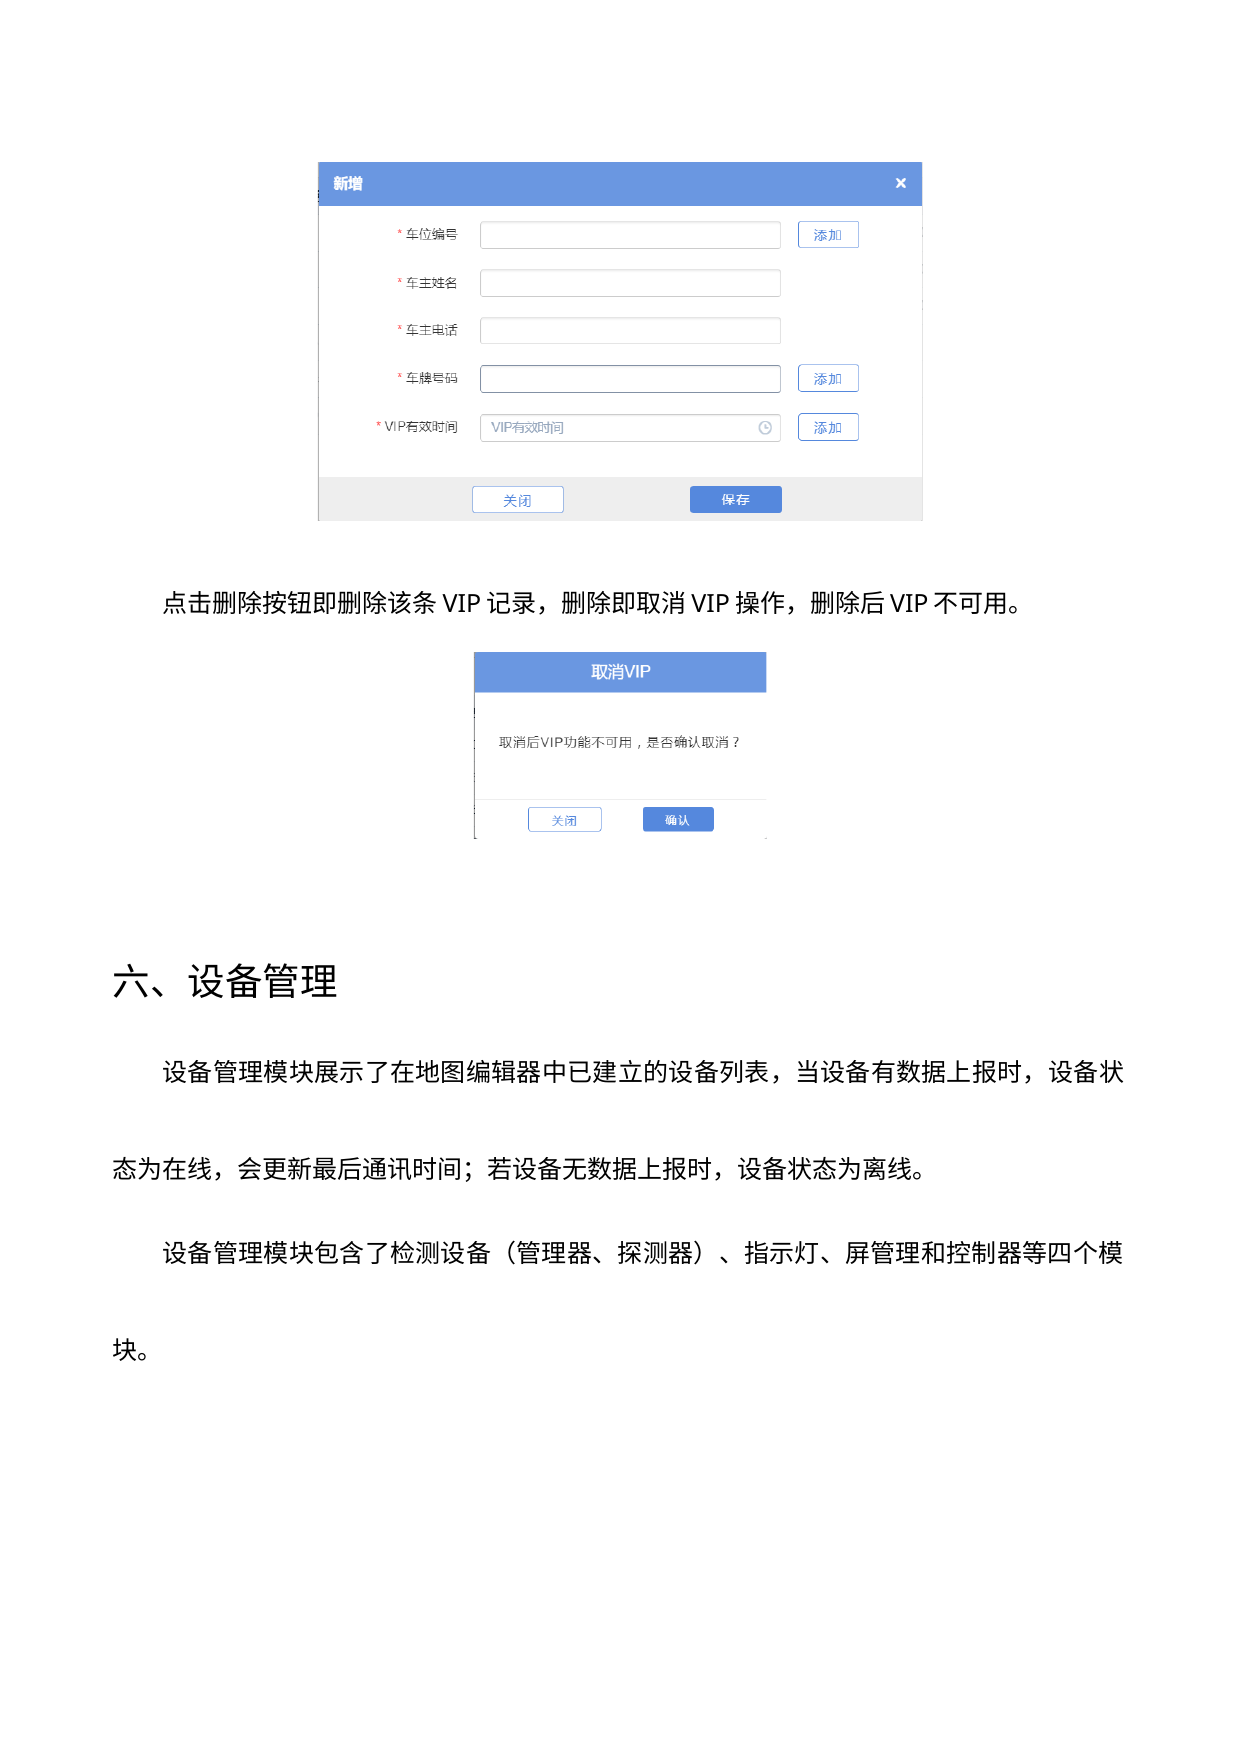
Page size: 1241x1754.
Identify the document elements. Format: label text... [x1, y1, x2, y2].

picture [473, 652, 767, 839]
list 设备管理模块展示了在地图编辑器中已建立的设备列表，当设备有数据上报时，设备状态为在线，会更新最后通讯时间；若设备无数据上报时，设备状态为离线。 [112, 1038, 1128, 1201]
list 设备管理模块包含了检测设备（管理器、探测器）、指示灯、屏管理和控制器等四个模块。 [112, 1219, 1128, 1381]
list 点击删除按钮即删除该条VIP记录，删除即取消VIP操作，删除后VIP不可用。 [112, 569, 1128, 634]
list 设备管理 [112, 946, 1128, 1011]
picture [317, 162, 923, 521]
